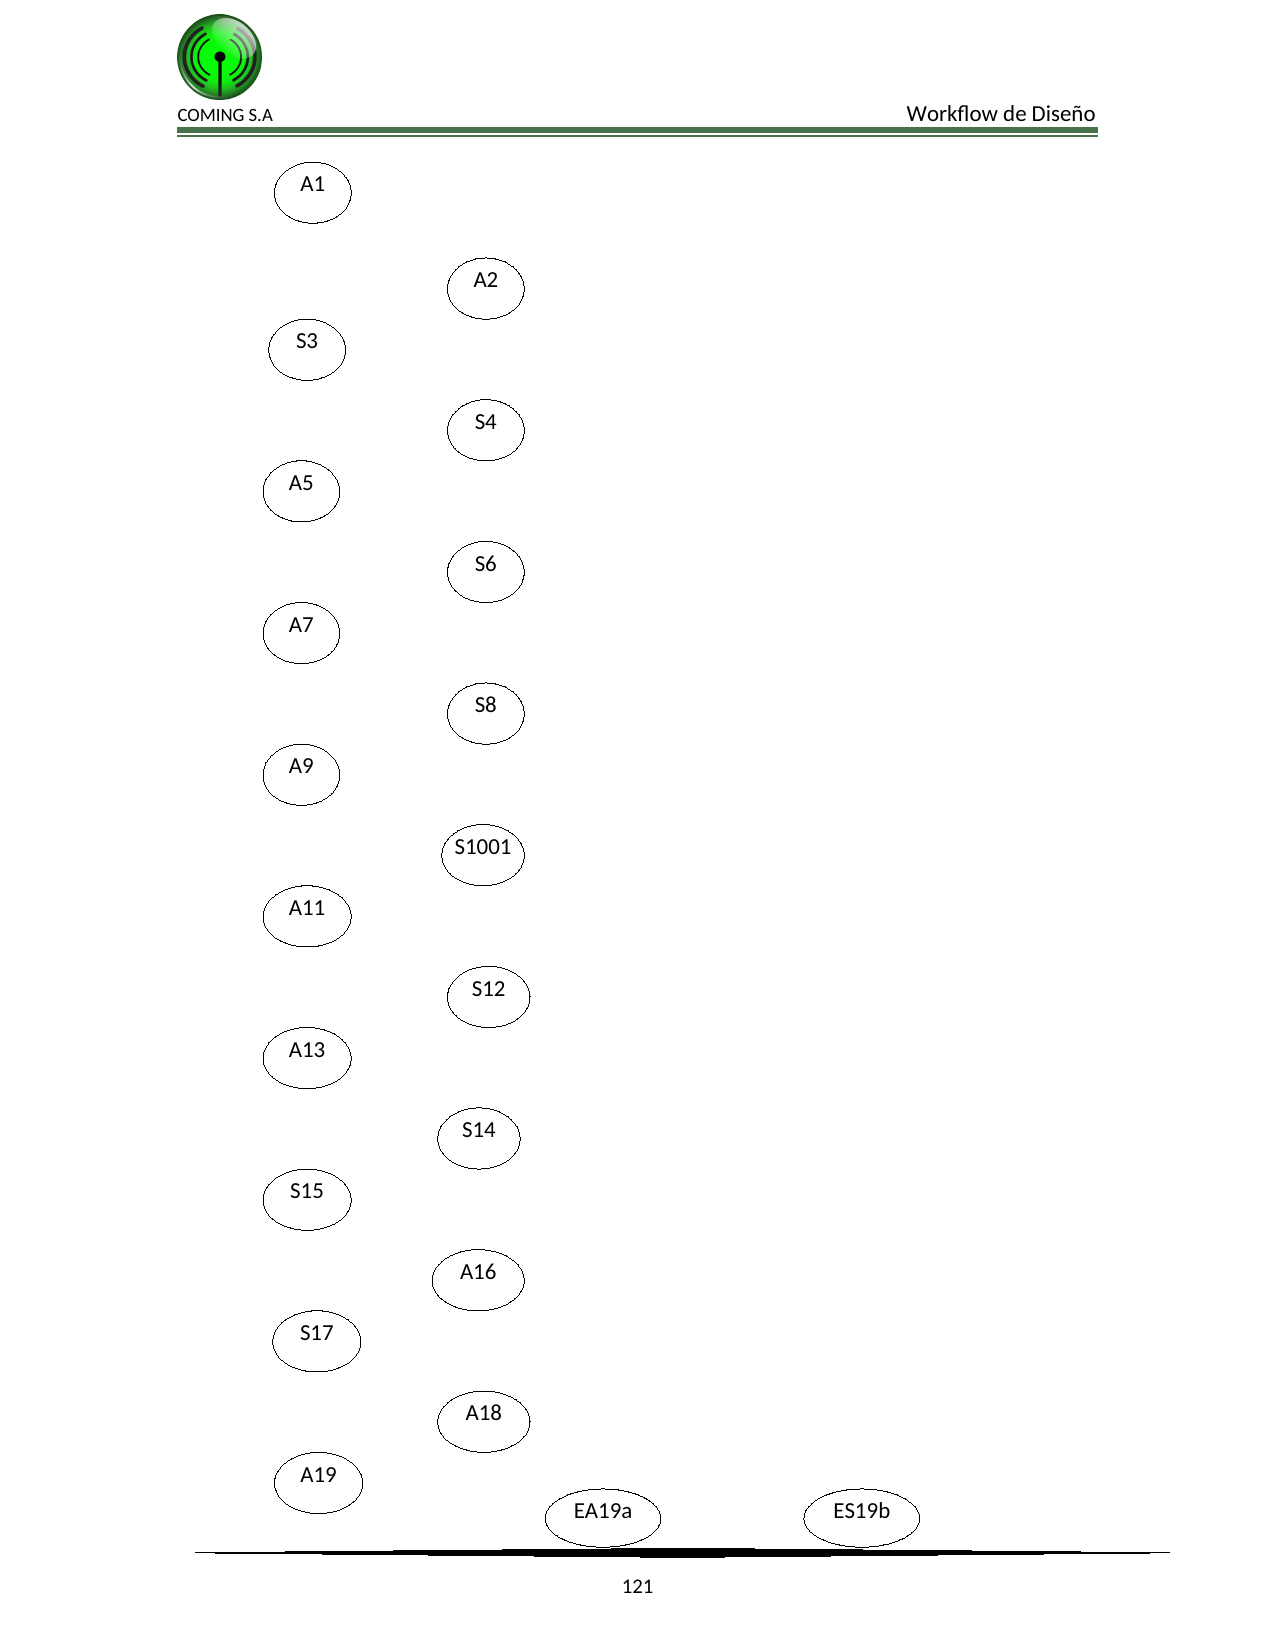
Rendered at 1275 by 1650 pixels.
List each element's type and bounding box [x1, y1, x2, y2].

picture [177, 14, 262, 100]
